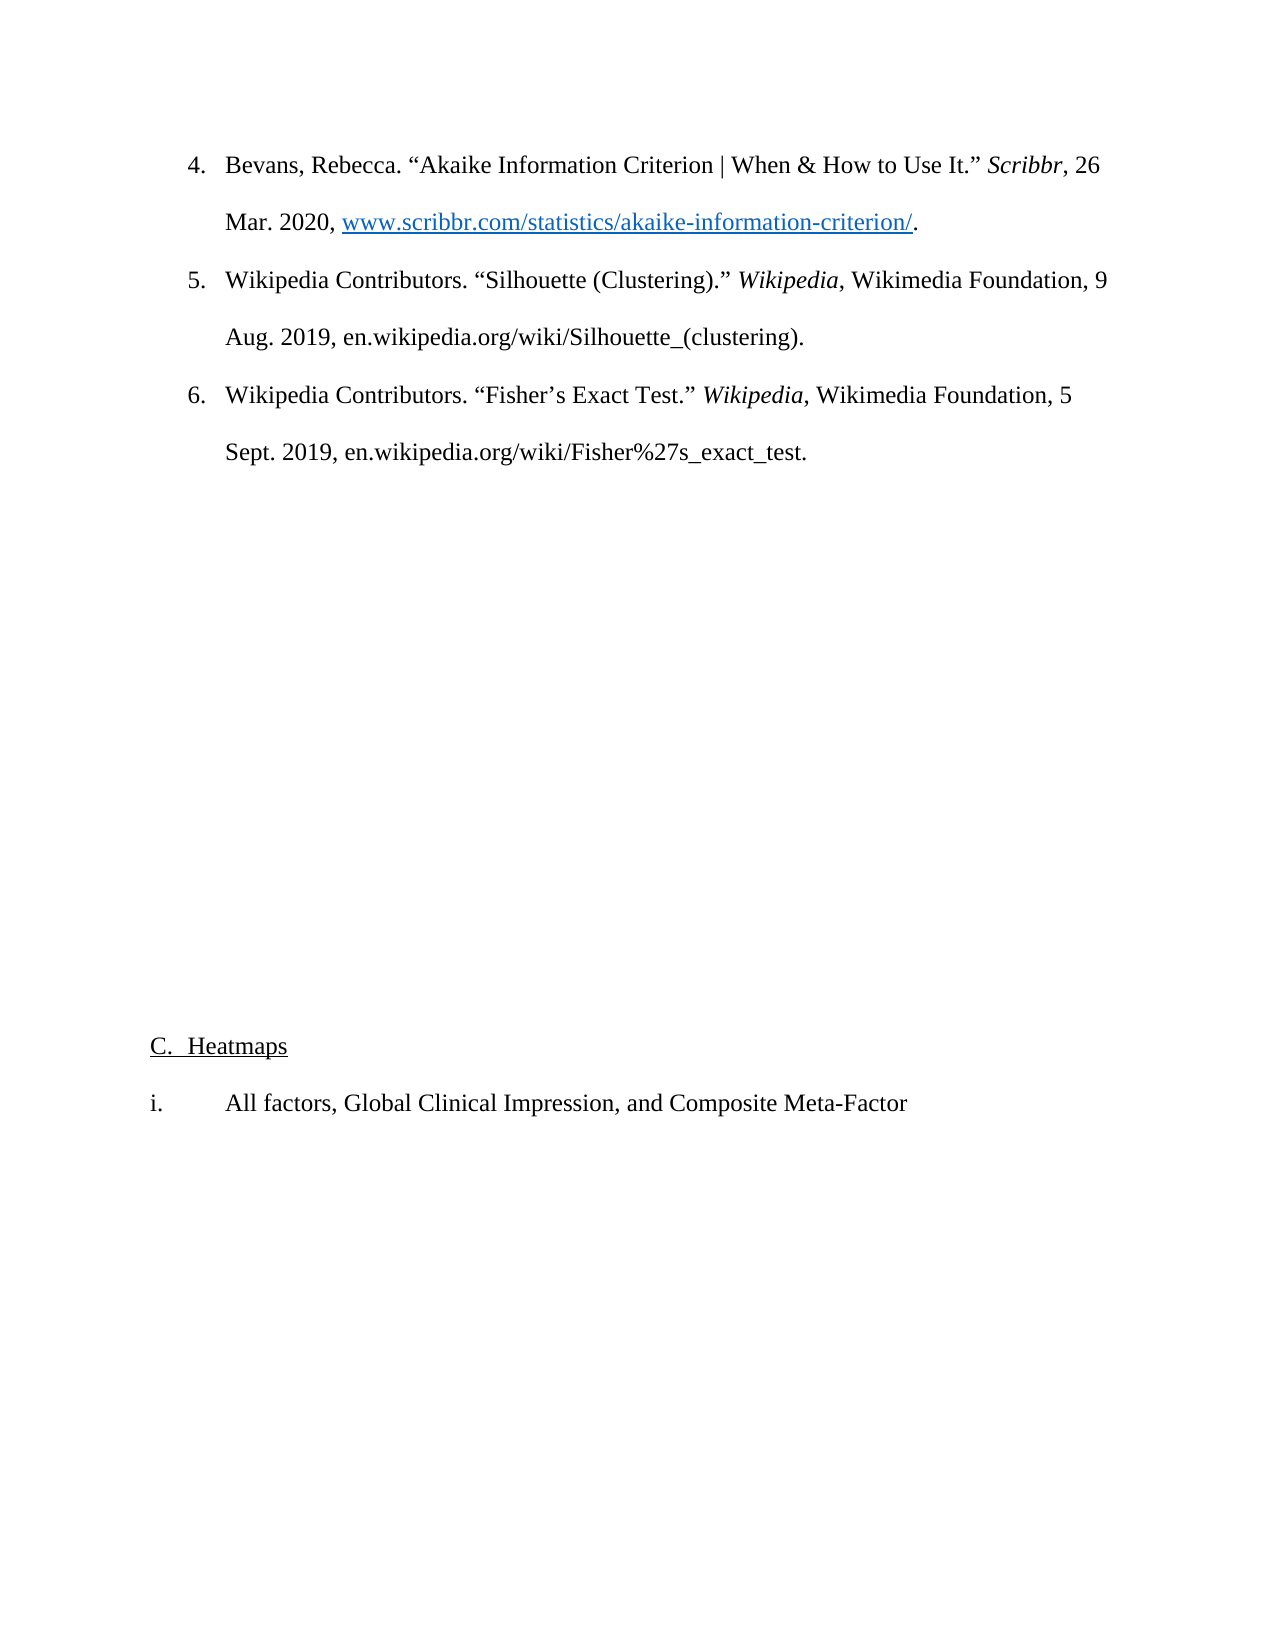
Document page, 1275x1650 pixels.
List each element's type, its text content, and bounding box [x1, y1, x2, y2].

list Wikipedia Contributors. “Silhouette (Clustering).” Wikipedia, Wikimedia Foundation, 9 Aug. 2019, en.wikipedia.org/wiki/Silhouette_(clustering). [187, 265, 1125, 351]
list Bevans, Rebecca. “Akaike Information Criterion | When & How to Use It.” Scribbr, 26 Mar. 2020, www.scribbr.com/statistics/akaike-information-criterion/. [187, 150, 1125, 236]
list Heatmaps [150, 1031, 1125, 1059]
list Wikipedia Contributors. “Fisher’s Exact Test.” Wikipedia, Wikimedia Foundation, 5 Sept. 2019, en.wikipedia.org/wiki/Fisher%27s_exact_test. [187, 380, 1125, 466]
list All factors, Global Clinical Impression, and Composite Meta-Factor [150, 1088, 1125, 1117]
